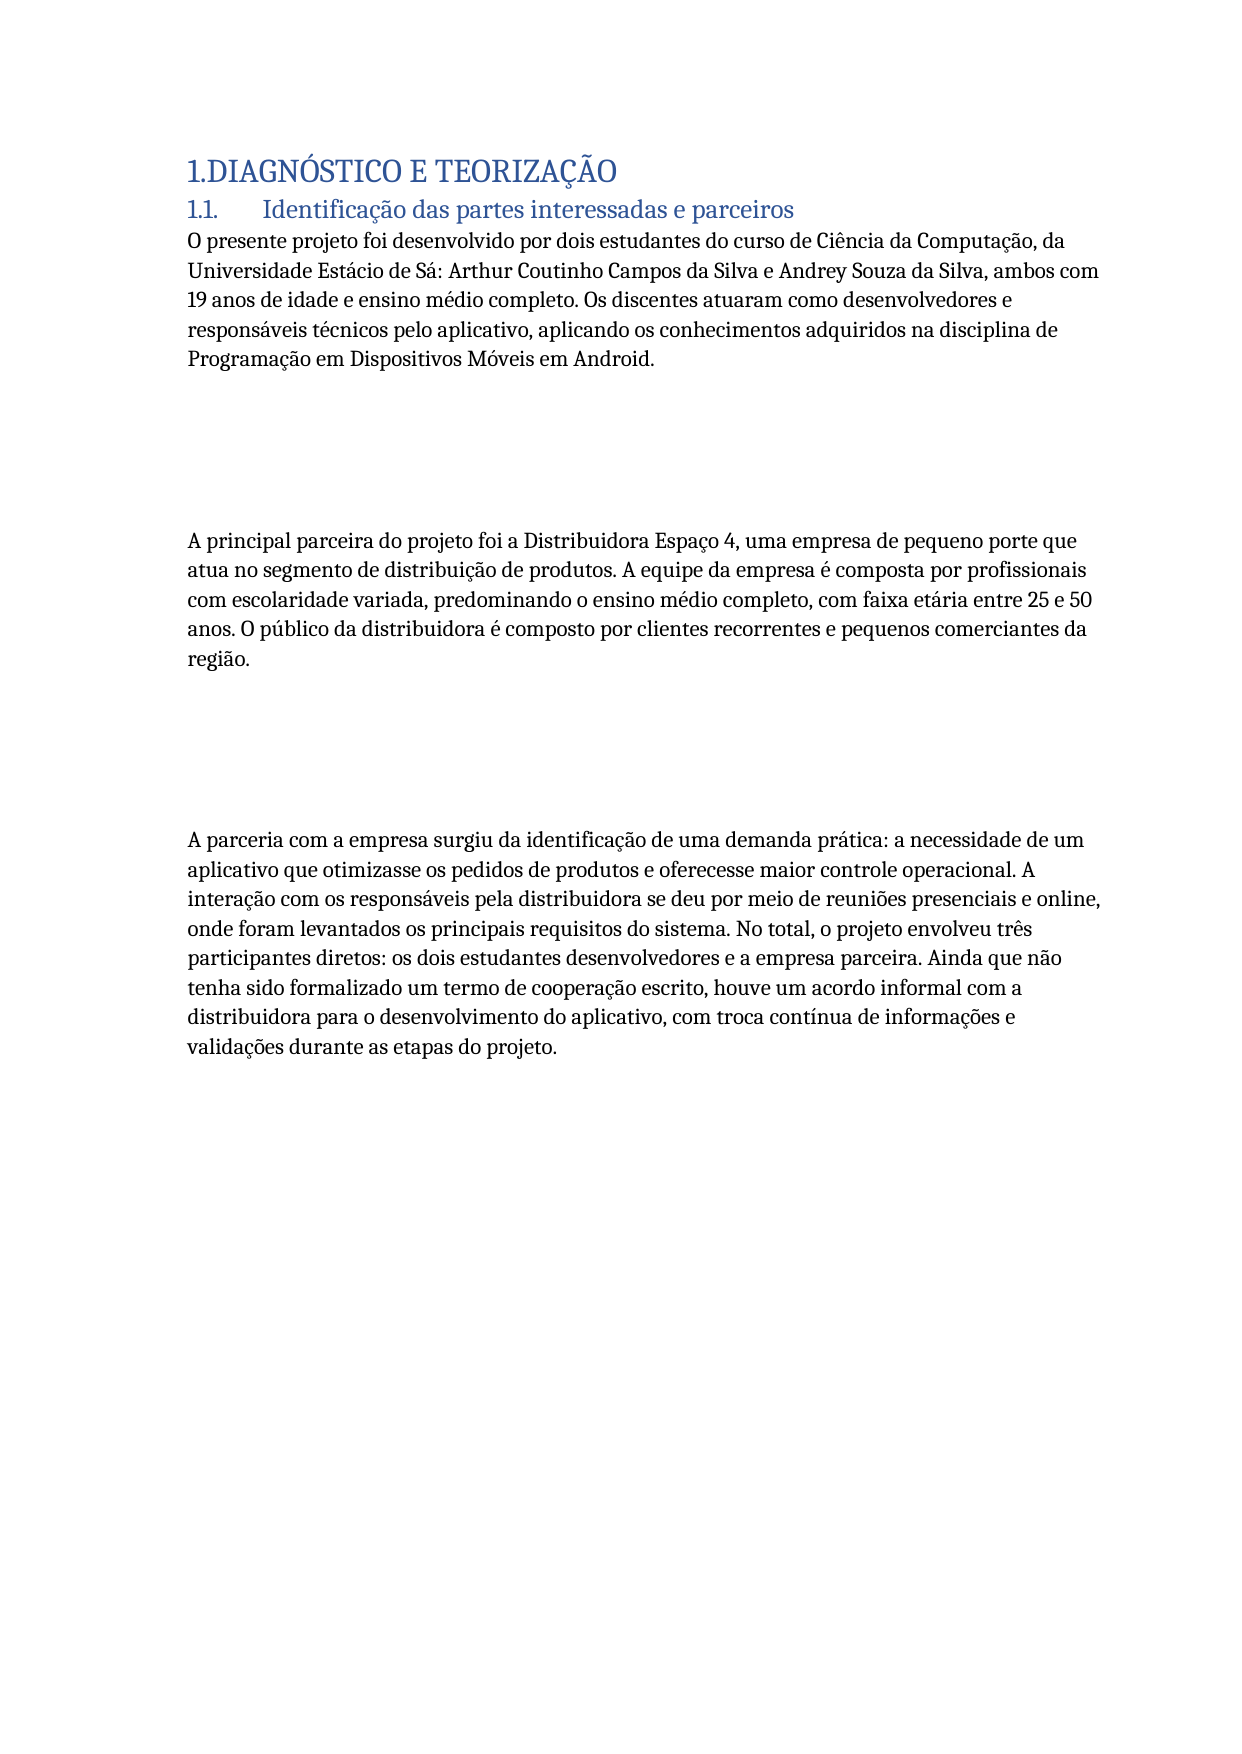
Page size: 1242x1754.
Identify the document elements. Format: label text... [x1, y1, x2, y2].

text A parceria com a empresa surgiu da identificação de uma demanda prática: a necessidade de um aplicativo que otimizasse os pedidos de produtos e oferecesse maior controle operacional. A interação com os responsáveis pela distribuidora se deu por meio de reuniões presenciais e online, onde foram levantados os principais requisitos do sistema. No total, o projeto envolveu três participantes diretos: os dois estudantes desenvolvedores e a empresa parceira. Ainda que não tenha sido formalizado um termo de cooperação escrito, houve um acordo informal com a distribuidora para o desenvolvimento do aplicativo, com troca contínua de informações e validações durante as etapas do projeto. [187, 827, 1107, 1060]
text A principal parceira do projeto foi a Distribuidora Espaço 4, uma empresa de pequeno porte que atua no segmento de distribuição de produtos. A equipe da empresa é composta por profissionais com escolaridade variada, predominando o ensino médio completo, com faixa etária entre 25 e 50 anos. O público da distribuidora é composto por clientes recorrentes e pequenos comerciantes da região. [187, 528, 1107, 672]
text 1.​DIAGNÓSTICO E TEORIZAÇÃO 1.1.​ Identificação das partes interessadas e parceiros O presente projeto foi desenvolvido por dois estudantes do curso de Ciência da Computação, da Universidade Estácio de Sá: Arthur Coutinho Campos da Silva e Andrey Souza da Silva, ambos com 19 anos de idade e ensino médio completo. Os discentes atuaram como desenvolvedores e responsáveis técnicos pelo aplicativo, aplicando os conhecimentos adquiridos na disciplina de Programação em Dispositivos Móveis em Android. [187, 152, 1107, 373]
